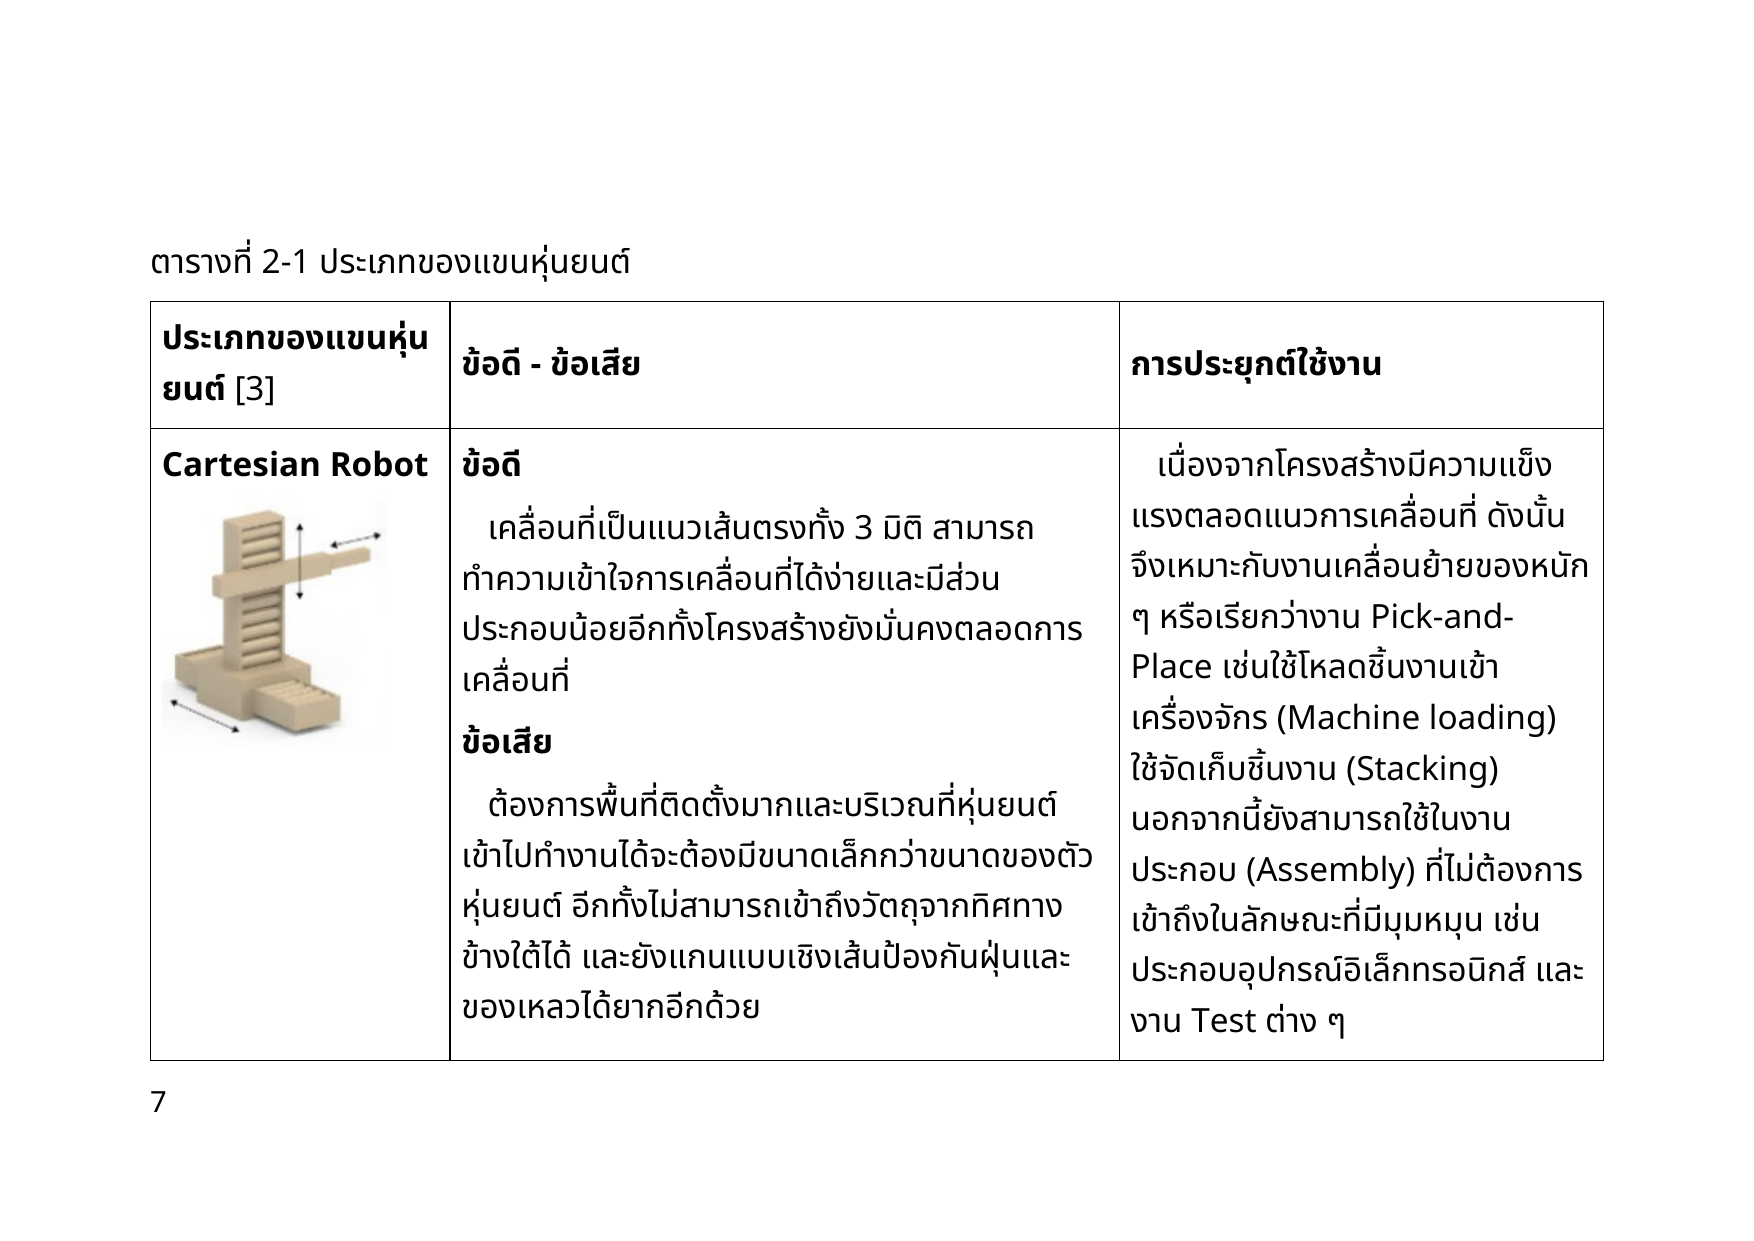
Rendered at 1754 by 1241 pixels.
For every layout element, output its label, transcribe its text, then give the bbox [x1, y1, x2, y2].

table_header ประเภทของแขนหุ่นยนต์ [151, 302, 449, 428]
table_cell ข้อดี เคลื่อนที่เป็นแนวเส้นตรงทั้ง 3 มิติ สามารถทำความเข้าใจการเคลื่อนที่ได้ง่ายและมีส่วนประกอบน้อยอีกทั้งโครงสร้างยังมั่นคงตลอดการเคลื่อนที่ ข้อเสีย ต้องการพื้นที่ติดตั้งมากและบริเวณที่หุ่นยนต์เข้าไปทำงานได้จะต้องมีขนาดเล็กกว่าขนาดของตัวหุ่นยนต์ อีกทั้งไม่สามารถเข้าถึงวัตถุจากทิศทางข้างใต้ได้ และยังแกนแบบเชิงเส้นป้องกันฝุ่นและของเหลวได้ยากอีกด้วย [451, 429, 1119, 1060]
table_header การประยุกต์ใช้งาน [1120, 302, 1603, 428]
picture [161, 486, 387, 746]
table_cell Cartesian Robot [151, 429, 449, 1060]
table_header ข้อดี - ข้อเสีย [451, 302, 1119, 428]
table_cell เนื่องจากโครงสร้างมีความแข็งแรงตลอดแนวการเคลื่อนที่ ดังนั้นจึงเหมาะกับงานเคลื่อนย้ายของหนัก ๆ หรือเรียกว่างาน Pick-and-Place เช่นใช้โหลดชิ้นงานเข้าเครื่องจักร (Machine loading) ใช้จัดเก็บชิ้นงาน (Stacking) นอกจากนี้ยังสามารถใช้ในงานประกอบ (Assembly) ที่ไม่ต้องการเข้าถึงในลักษณะที่มีมุมหมุน เช่น ประกอบอุปกรณ์อิเล็กทรอนิกส์ และงาน Test ต่าง ๆ [1120, 429, 1603, 1060]
text ตารางที่ - ประเภทของแขนหุ่นยนต์ [150, 237, 1604, 288]
